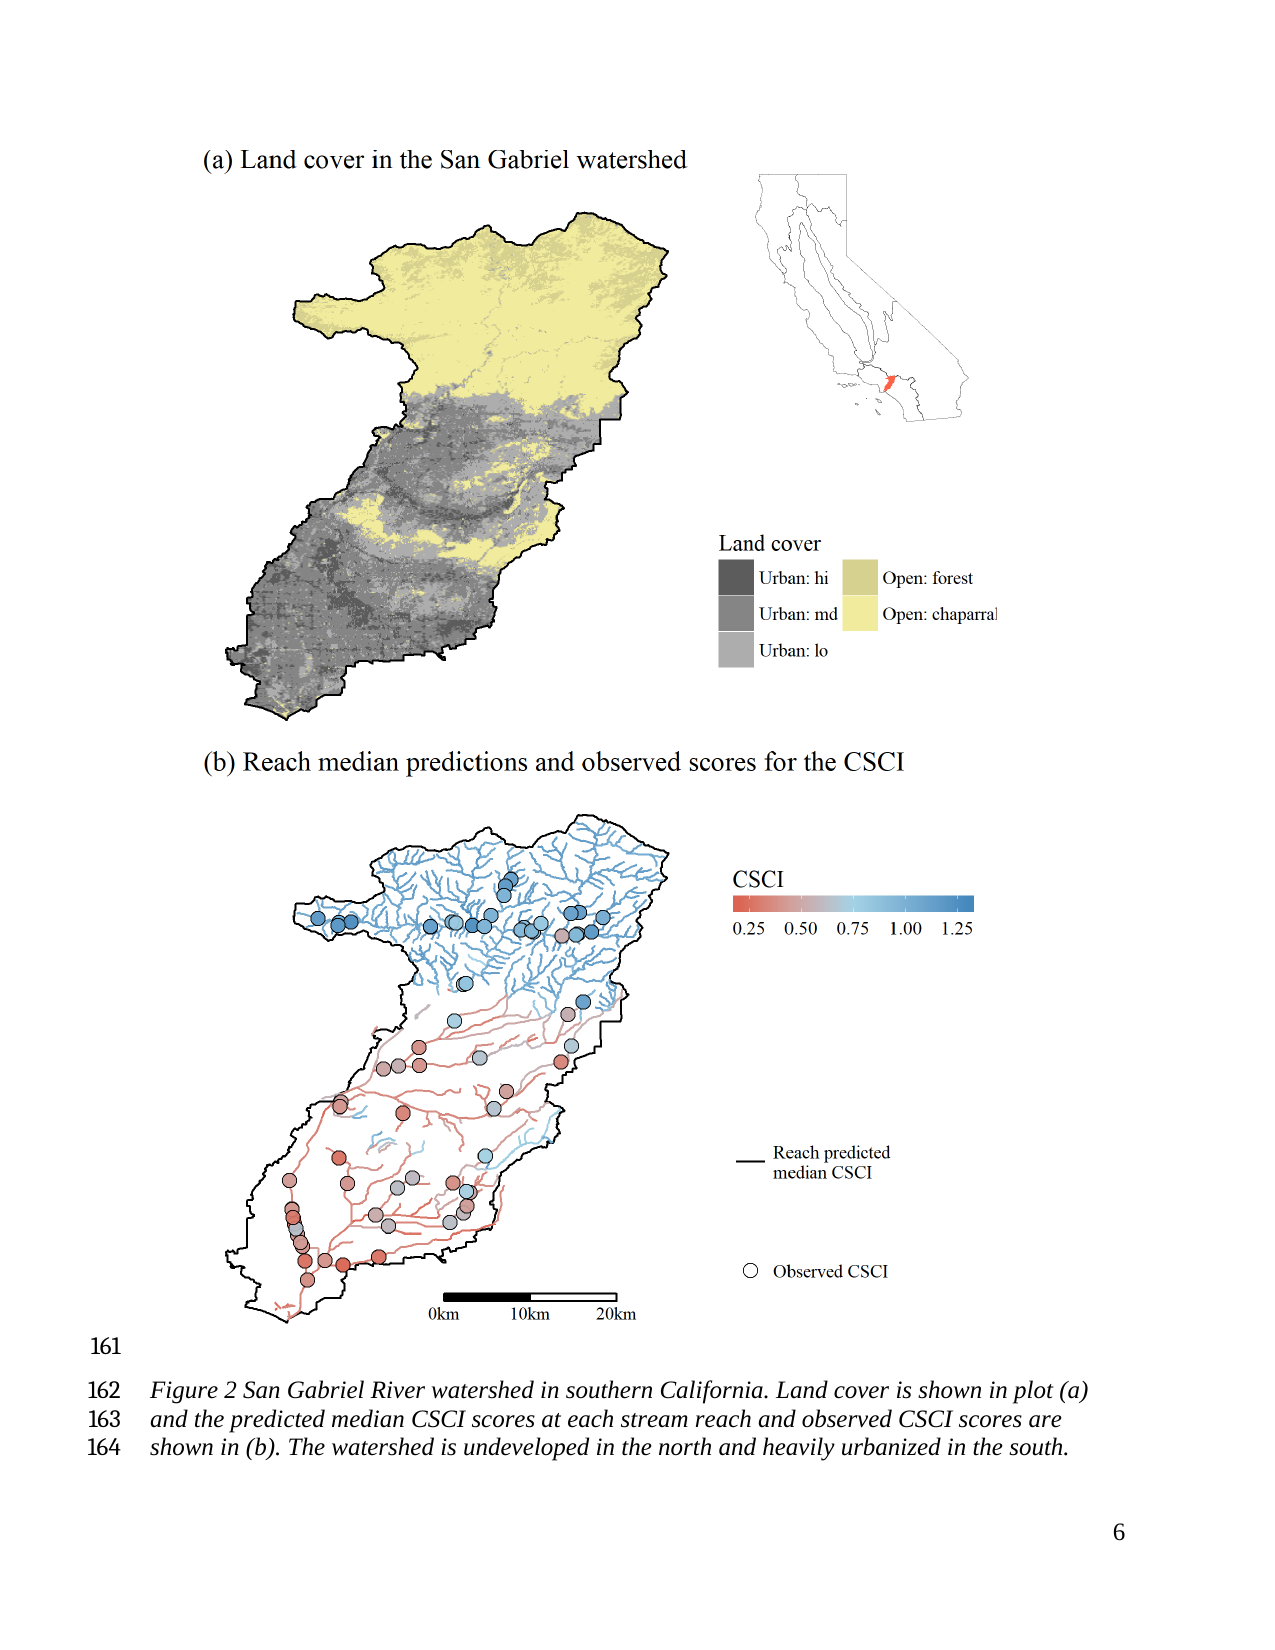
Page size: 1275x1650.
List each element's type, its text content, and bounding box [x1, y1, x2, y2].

text Figure 2 San Gabriel River watershed in southern California. Land cover is shown in plot (a) and the predicted median CSCI scores at each stream reach and observed CSCI scores are shown in (b). The watershed is undeveloped in the north and heavily urbanized in the south. [150, 1375, 1125, 1461]
picture [168, 150, 997, 1354]
